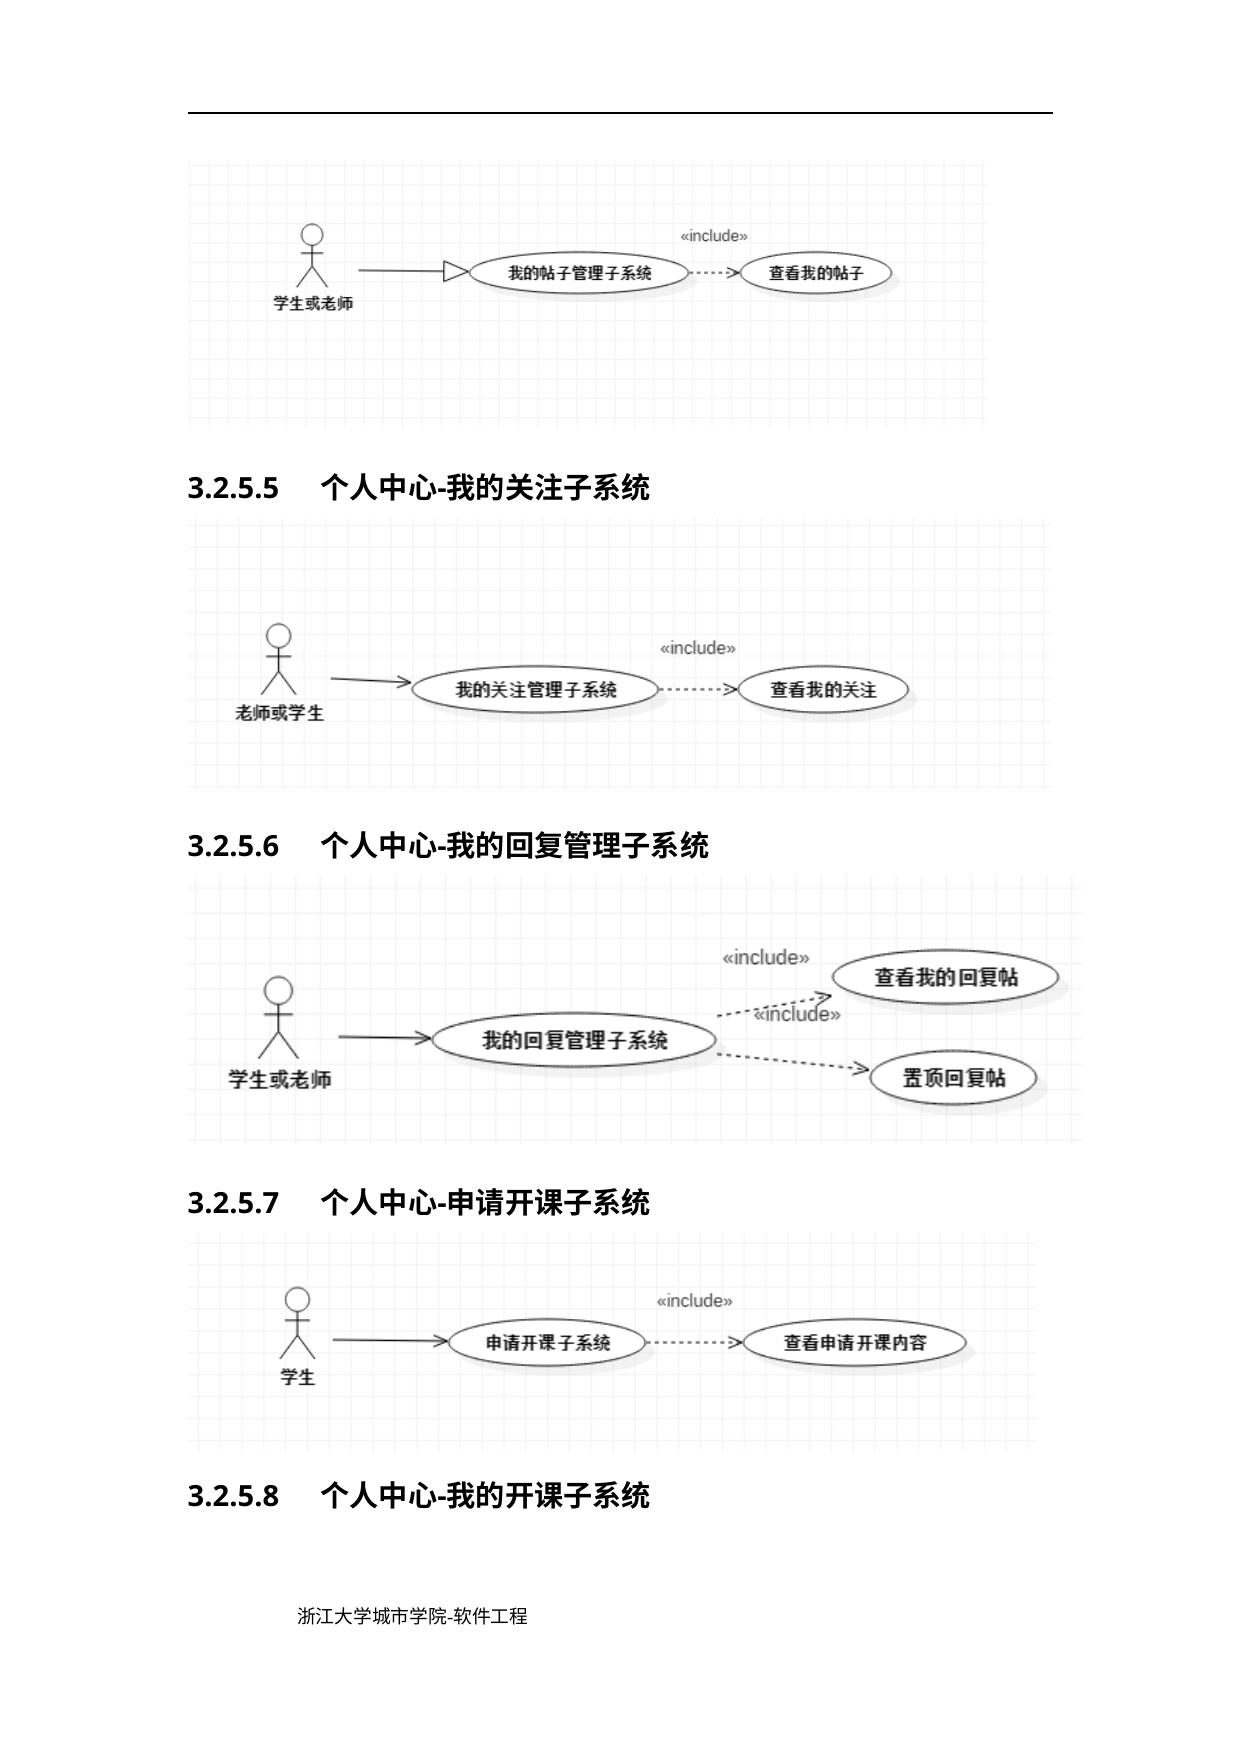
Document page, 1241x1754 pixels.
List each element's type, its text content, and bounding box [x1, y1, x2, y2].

picture [187, 1233, 1037, 1451]
text 个人中心-申请开课子系统 [187, 1168, 1053, 1233]
picture [187, 160, 987, 427]
text 个人中心-我的回复管理子系统 [187, 811, 1053, 875]
picture [187, 875, 1082, 1144]
picture [187, 518, 1051, 789]
text 个人中心-我的关注子系统 [187, 453, 1053, 518]
text 个人中心-我的开课子系统 [187, 1461, 1053, 1526]
